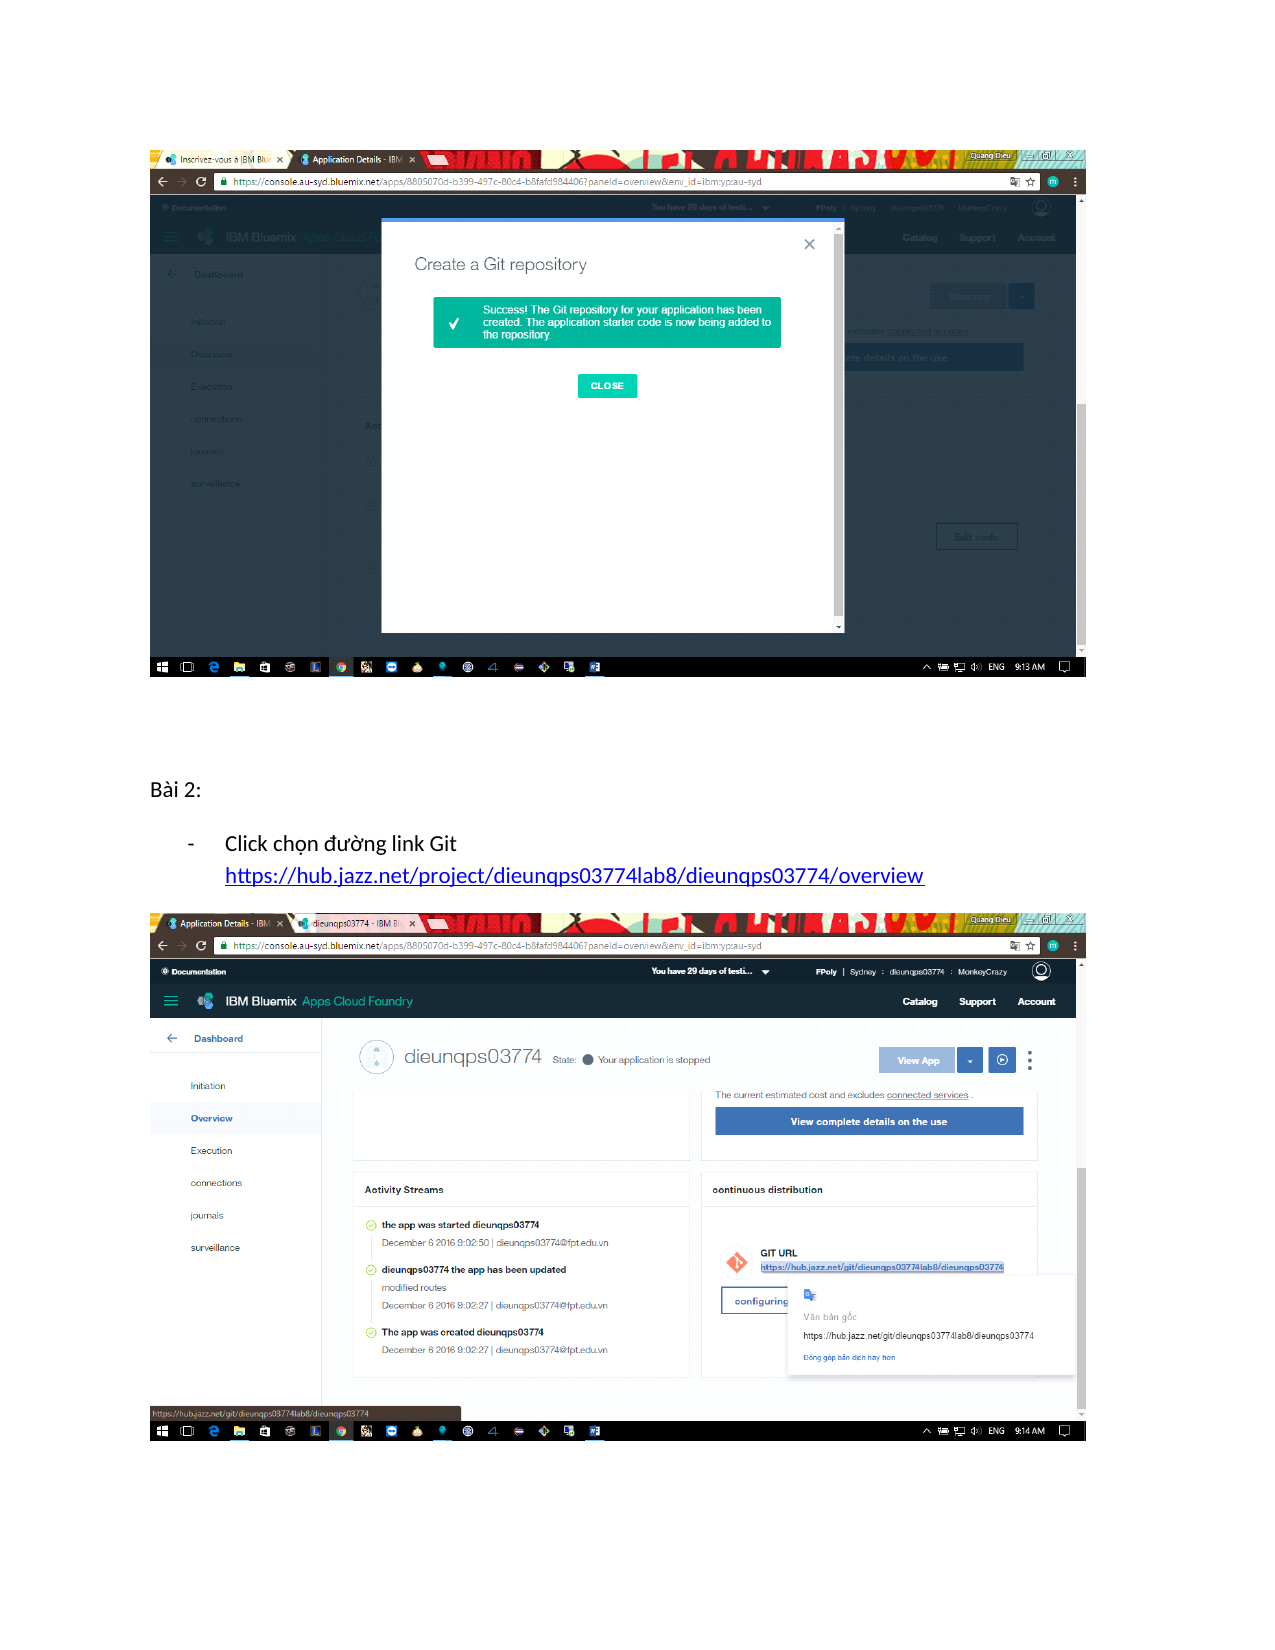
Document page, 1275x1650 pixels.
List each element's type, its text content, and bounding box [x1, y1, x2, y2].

picture [150, 913, 1086, 1441]
text Bài 2: [150, 776, 1125, 804]
list Click chọn đường link Git https://hub.jazz.net/project/dieunqps03774lab8/dieunqps03774/overview [187, 829, 1125, 889]
picture [150, 150, 1086, 677]
